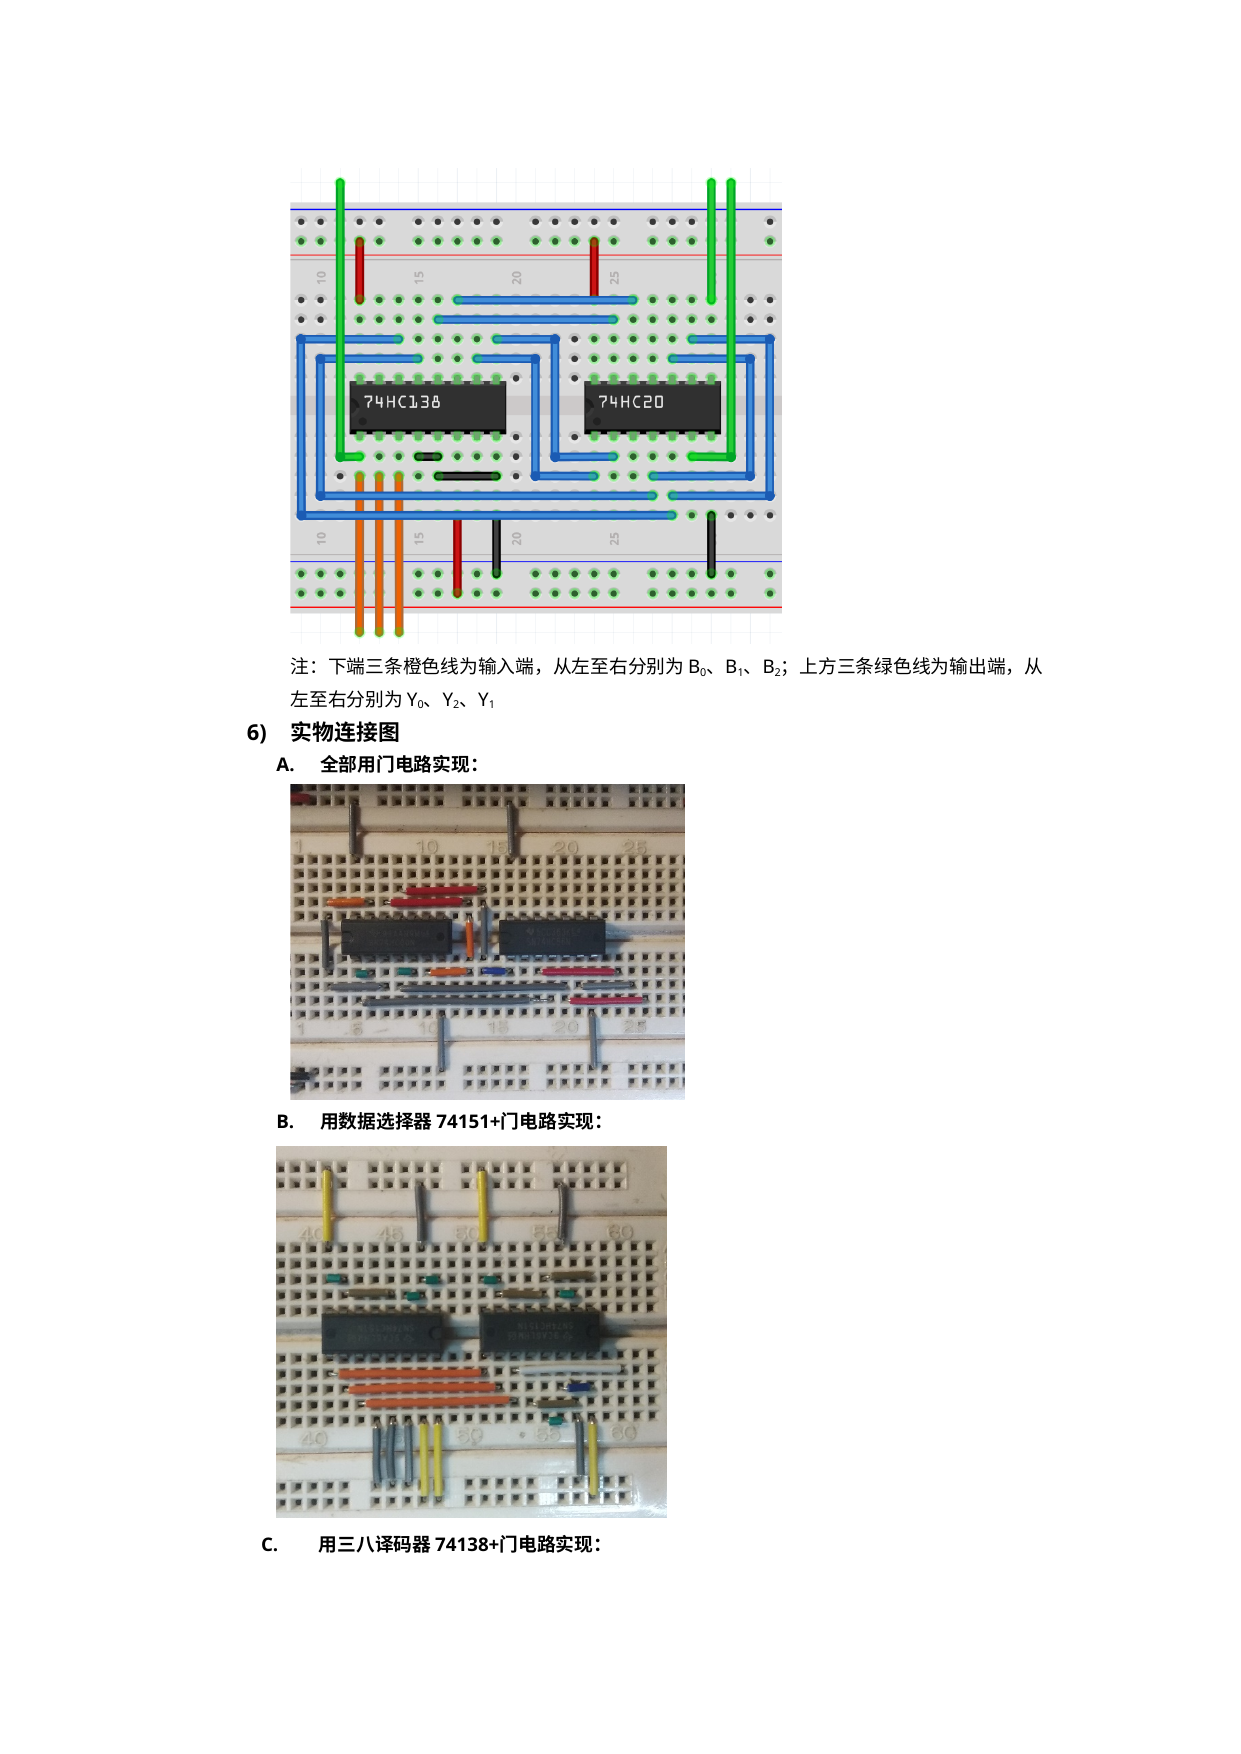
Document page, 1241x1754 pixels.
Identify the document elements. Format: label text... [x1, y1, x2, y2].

picture [276, 1146, 667, 1518]
picture [290, 784, 685, 1100]
list 全部用门电路实现： [276, 747, 1053, 779]
list 用三八译码器74138+门电路实现： [261, 1527, 1053, 1559]
picture [290, 168, 782, 644]
list 注：下端三条橙色线为输入端，从左至右分别为B0、B1、B2；上方三条绿色线为输出端，从左至右分别为Y0、Y2、Y1 [290, 649, 1053, 714]
list 实物连接图 [247, 714, 1053, 747]
list 用数据选择器74151+门电路实现： [276, 1104, 1053, 1137]
